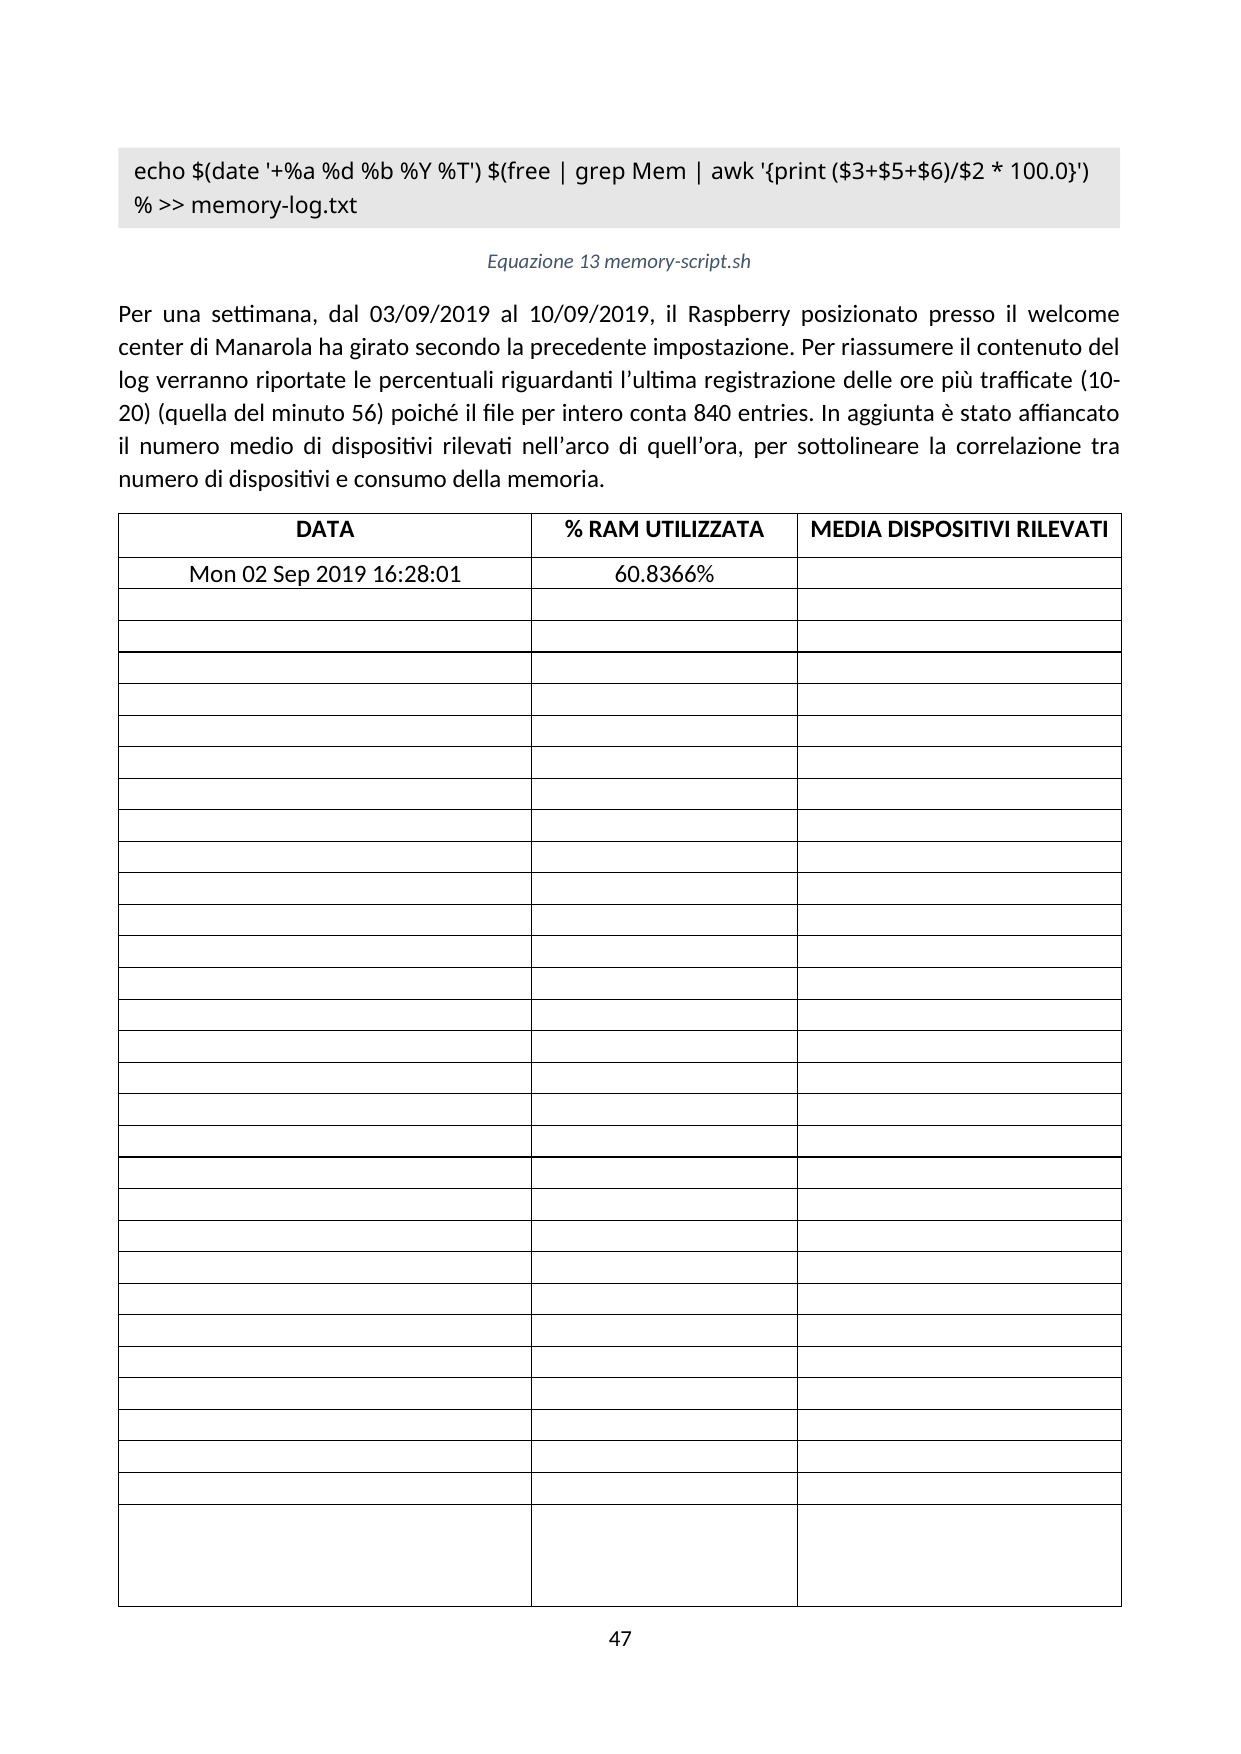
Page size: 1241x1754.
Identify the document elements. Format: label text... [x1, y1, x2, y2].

table_cell [532, 1063, 797, 1093]
table_cell [798, 1284, 1121, 1314]
table_cell [119, 1505, 531, 1606]
table_cell [798, 1473, 1121, 1503]
table_cell [798, 1063, 1121, 1093]
table_cell [798, 621, 1121, 651]
table_cell [532, 1031, 797, 1062]
table_cell [532, 1094, 797, 1125]
table_header % RAM UTILIZZATA [532, 514, 797, 557]
text Equazione 13 memory-script.sh [118, 248, 1122, 273]
table_cell [119, 873, 531, 904]
table_cell [532, 1252, 797, 1283]
table_cell [798, 1000, 1121, 1030]
table_cell [119, 1063, 531, 1093]
table_cell [119, 810, 531, 841]
table_cell [119, 653, 531, 683]
table_cell [798, 936, 1121, 967]
table_cell [119, 1315, 531, 1346]
table_cell [798, 1094, 1121, 1125]
table_cell [119, 1221, 531, 1251]
table_cell [532, 1473, 797, 1503]
table_cell [532, 1189, 797, 1219]
table_cell [532, 653, 797, 683]
table_header MEDIA DISPOSITIVI RILEVATI [798, 514, 1121, 557]
table_cell [532, 1221, 797, 1251]
table_cell [798, 1347, 1121, 1377]
table_cell [532, 1505, 797, 1606]
table_cell [119, 1000, 531, 1030]
table_cell [532, 968, 797, 998]
table_cell [798, 1410, 1121, 1440]
table_cell [532, 621, 797, 651]
table_cell Mon 02 Sep 2019 16:28:01 [119, 558, 531, 588]
table_cell [532, 1315, 797, 1346]
table_cell [119, 905, 531, 935]
table_cell [532, 684, 797, 714]
table_cell [798, 810, 1121, 841]
table_cell [798, 558, 1121, 588]
table_cell [532, 589, 797, 620]
table_cell [798, 1031, 1121, 1062]
table_cell [798, 779, 1121, 809]
table_cell [119, 1410, 531, 1440]
table_cell [532, 905, 797, 935]
table_cell [798, 1221, 1121, 1251]
table_cell [532, 1126, 797, 1156]
table_cell [119, 1473, 531, 1503]
table_cell [119, 842, 531, 872]
table_cell [119, 1158, 531, 1188]
text Per una settimana, dal 03/09/2019 al 10/09/2019, il Raspberry posizionato presso il welcome center di Manarola ha girato secondo la precedente impostazione. Per riassumere il contenuto del log verranno riportate le percentuali riguardanti l’ultima registrazione delle ore più trafficate (10-20) (quella del minuto 56) poiché il file per intero conta 840 entries. In aggiunta è stato affiancato il numero medio di dispositivi rilevati nell’arco di quell’ora, per sottolineare la correlazione tra numero di dispositivi e consumo della memoria. [118, 298, 1122, 493]
table_cell [119, 1284, 531, 1314]
table_cell [119, 589, 531, 620]
table_cell [532, 1410, 797, 1440]
table_cell [119, 747, 531, 778]
table_header DATA [119, 514, 531, 557]
table_cell [119, 621, 531, 651]
table_cell [119, 1126, 531, 1156]
table_cell [119, 716, 531, 746]
table_cell [798, 968, 1121, 998]
table_cell [798, 1126, 1121, 1156]
table_cell [119, 968, 531, 998]
table_cell [532, 936, 797, 967]
table_cell [798, 1158, 1121, 1188]
table_cell [798, 684, 1121, 714]
table_cell [532, 1347, 797, 1377]
table_cell [119, 779, 531, 809]
table_cell [798, 1378, 1121, 1409]
table_cell [119, 1252, 531, 1283]
table_cell [798, 1505, 1121, 1606]
table_cell [798, 653, 1121, 683]
table_cell [798, 905, 1121, 935]
table_cell [532, 747, 797, 778]
table_cell [532, 779, 797, 809]
table_cell [798, 589, 1121, 620]
table_cell [798, 1441, 1121, 1472]
table_cell [532, 1441, 797, 1472]
table_cell [798, 1189, 1121, 1219]
table_cell [119, 1378, 531, 1409]
table_cell [119, 1347, 531, 1377]
table_cell [798, 1315, 1121, 1346]
table_cell [798, 747, 1121, 778]
table_cell [532, 716, 797, 746]
table_cell [798, 873, 1121, 904]
table_cell [532, 1284, 797, 1314]
table_cell [532, 842, 797, 872]
table_cell [532, 1000, 797, 1030]
table_cell [798, 716, 1121, 746]
table_cell [532, 1158, 797, 1188]
table_cell [119, 1031, 531, 1062]
table_cell [532, 1378, 797, 1409]
table_cell [798, 1252, 1121, 1283]
table_cell [532, 810, 797, 841]
table_cell [119, 1441, 531, 1472]
table_cell [119, 1094, 531, 1125]
table_cell [798, 842, 1121, 872]
table_cell [532, 873, 797, 904]
table_cell [119, 1189, 531, 1219]
table_cell 60.8366% [532, 558, 797, 588]
table_cell [119, 684, 531, 714]
table_cell [119, 936, 531, 967]
